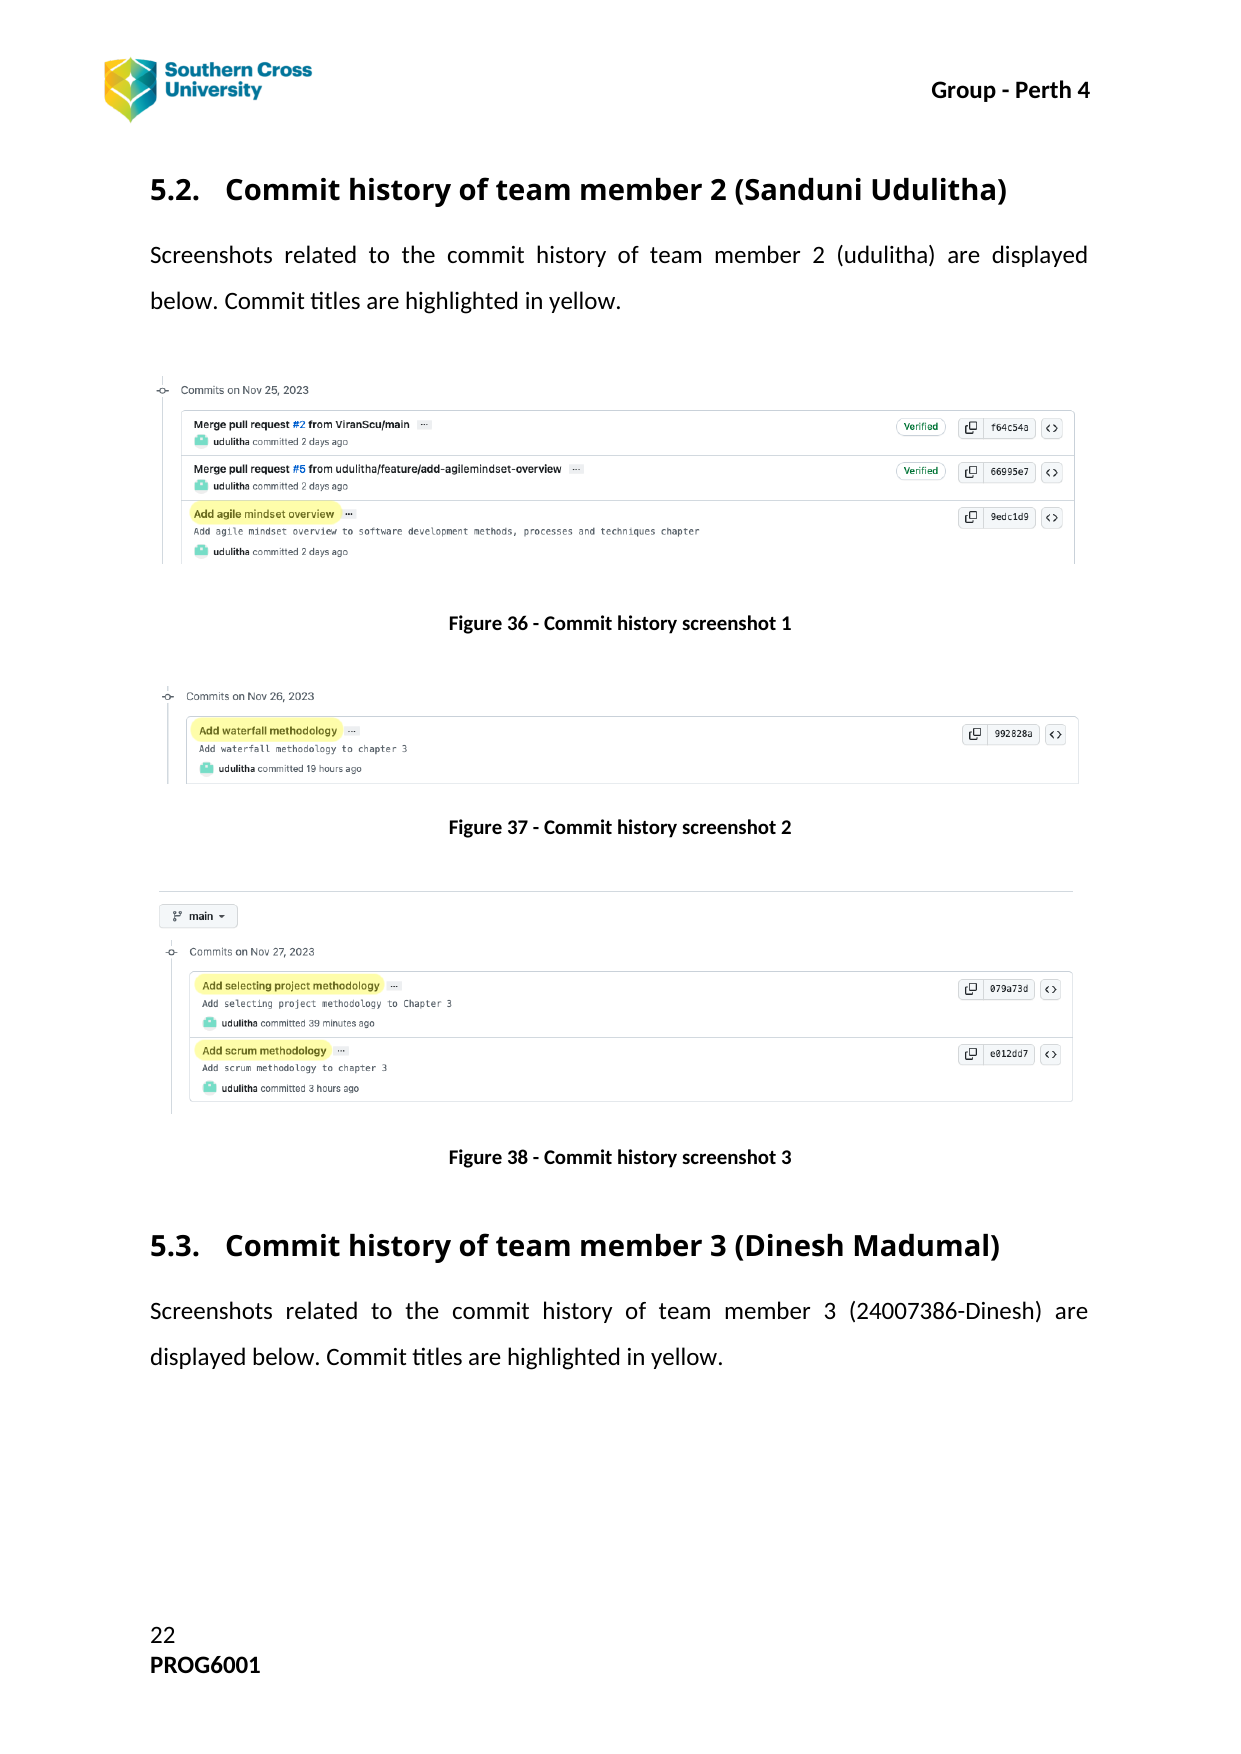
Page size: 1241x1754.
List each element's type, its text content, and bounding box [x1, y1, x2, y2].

text Figure 37 - Commit history screenshot 2 [150, 814, 1090, 839]
picture [98, 54, 326, 129]
picture [150, 891, 1091, 1114]
text Figure 36 - Commit history screenshot 1 [150, 610, 1090, 635]
text Screenshots related to the commit history of team member 3 (24007386-Dinesh) are displayed below. Commit titles are highlighted in yellow. [150, 1295, 1090, 1371]
picture [150, 376, 1091, 564]
subtitle Commit history of team member 3 (Dinesh Madumal) [150, 1225, 1090, 1265]
text Figure 38 - Commit history screenshot 3 [150, 1144, 1090, 1169]
text Screenshots related to the commit history of team member 2 (udulitha) are displayed below. Commit titles are highlighted in yellow. [150, 240, 1090, 316]
picture [150, 686, 1091, 784]
subtitle Commit history of team member 2 (Sanduni Udulitha) [150, 169, 1090, 209]
